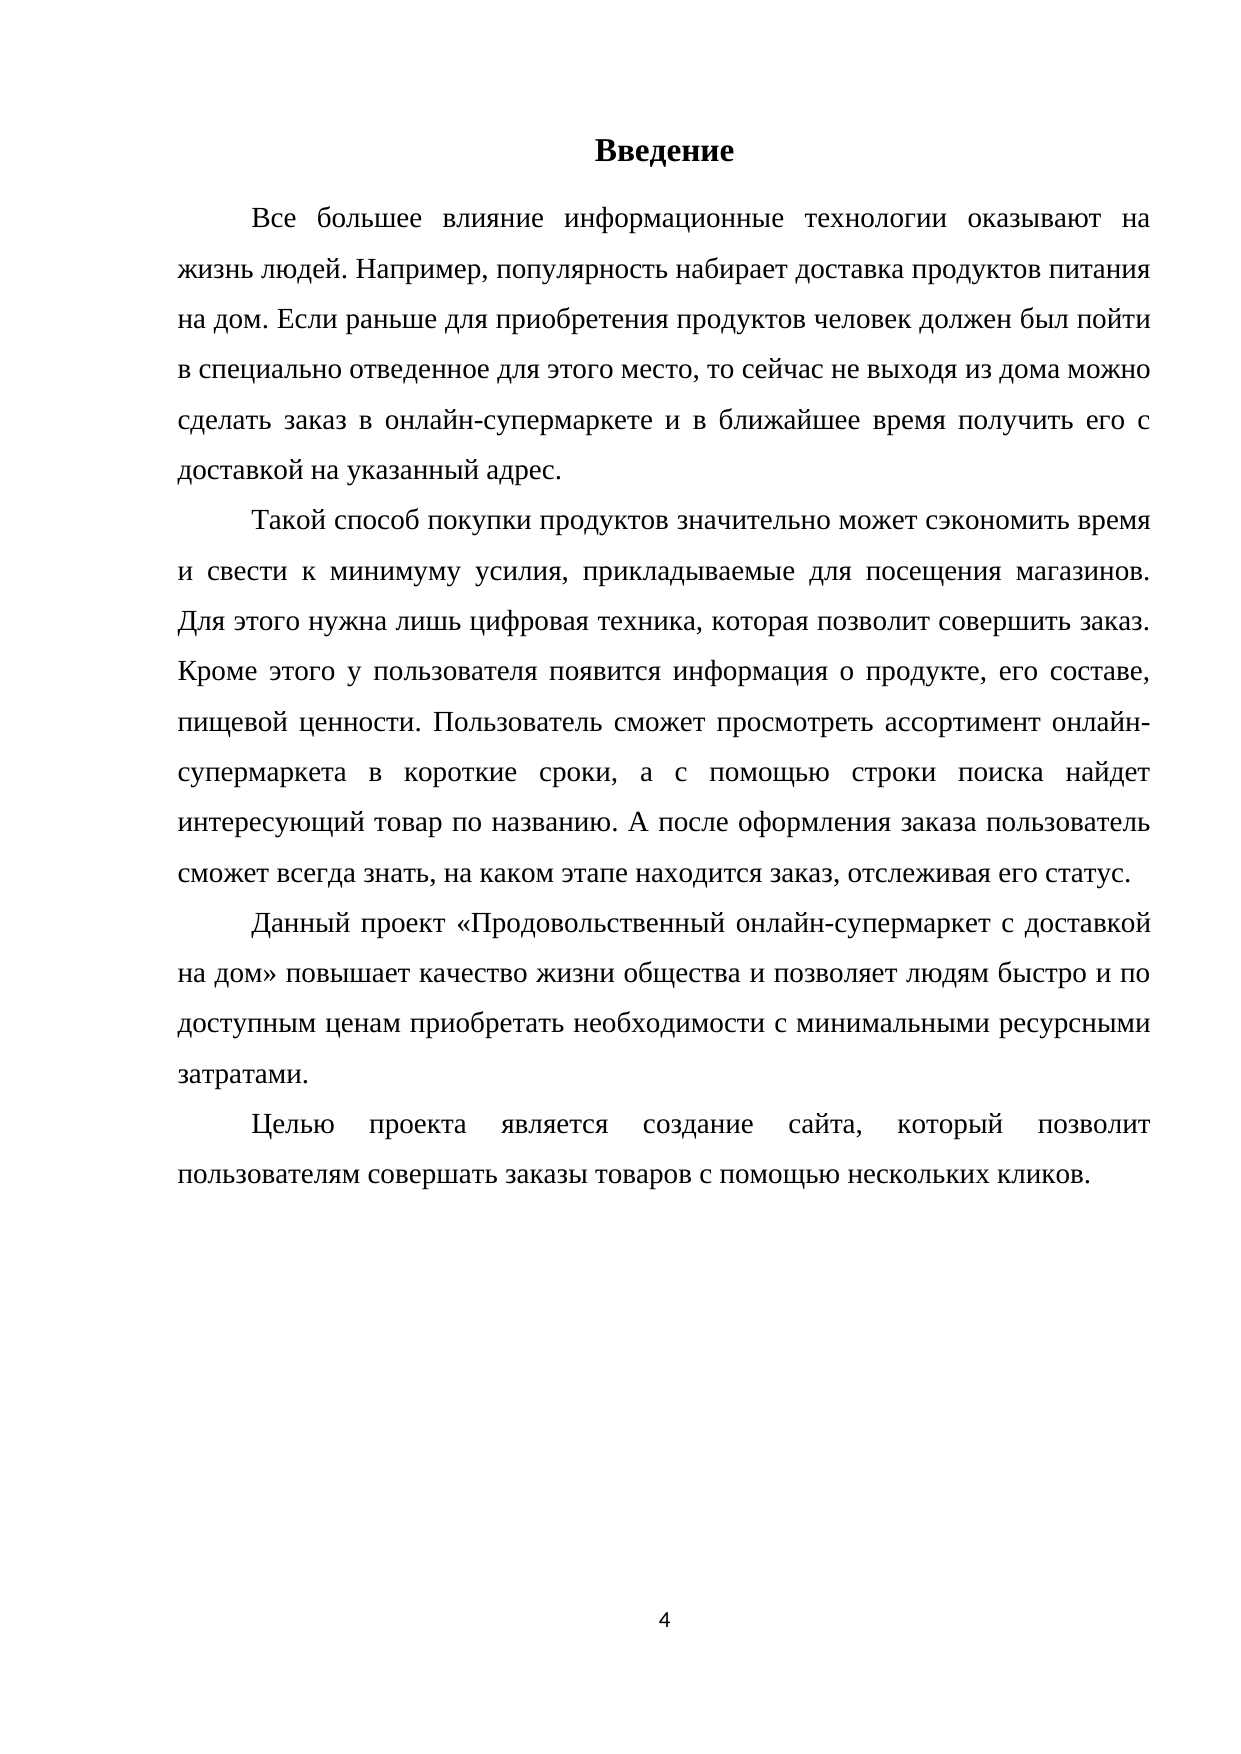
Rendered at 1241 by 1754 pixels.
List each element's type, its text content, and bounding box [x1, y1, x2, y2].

text Данный проект «Продовольственный онлайн-супермаркет с доставкой на дом» повышает качество жизни общества и позволяет людям быстро и по доступным ценам приобретать необходимости с минимальными ресурсными затратами. [177, 905, 1152, 1089]
text Целью проекта является создание сайта, который позволит пользователям совершать заказы товаров с помощью нескольких кликов. [177, 1106, 1152, 1190]
text Такой способ покупки продуктов значительно может сэкономить время и свести к минимуму усилия, прикладываемые для посещения магазинов. Для этого нужна лишь цифровая техника, которая позволит совершить заказ. Кроме этого у пользователя появится информация о продукте, его составе, пищевой ценности. Пользователь сможет просмотреть ассортимент онлайн-супермаркета в короткие сроки, а с помощью строки поиска найдет интересующий товар по названию. А после оформления заказа пользователь сможет всегда знать, на каком этапе находится заказ, отслеживая его статус. [177, 502, 1152, 888]
text Введение [177, 131, 1152, 169]
text Все большее влияние информационные технологии оказывают на жизнь людей. Например, популярность набирает доставка продуктов питания на дом. Если раньше для приобретения продуктов человек должен был пойти в специально отведенное для этого место, то сейчас не выходя из дома можно сделать заказ в онлайн-супермаркете и в ближайшее время получить его с доставкой на указанный адрес. [177, 201, 1152, 486]
